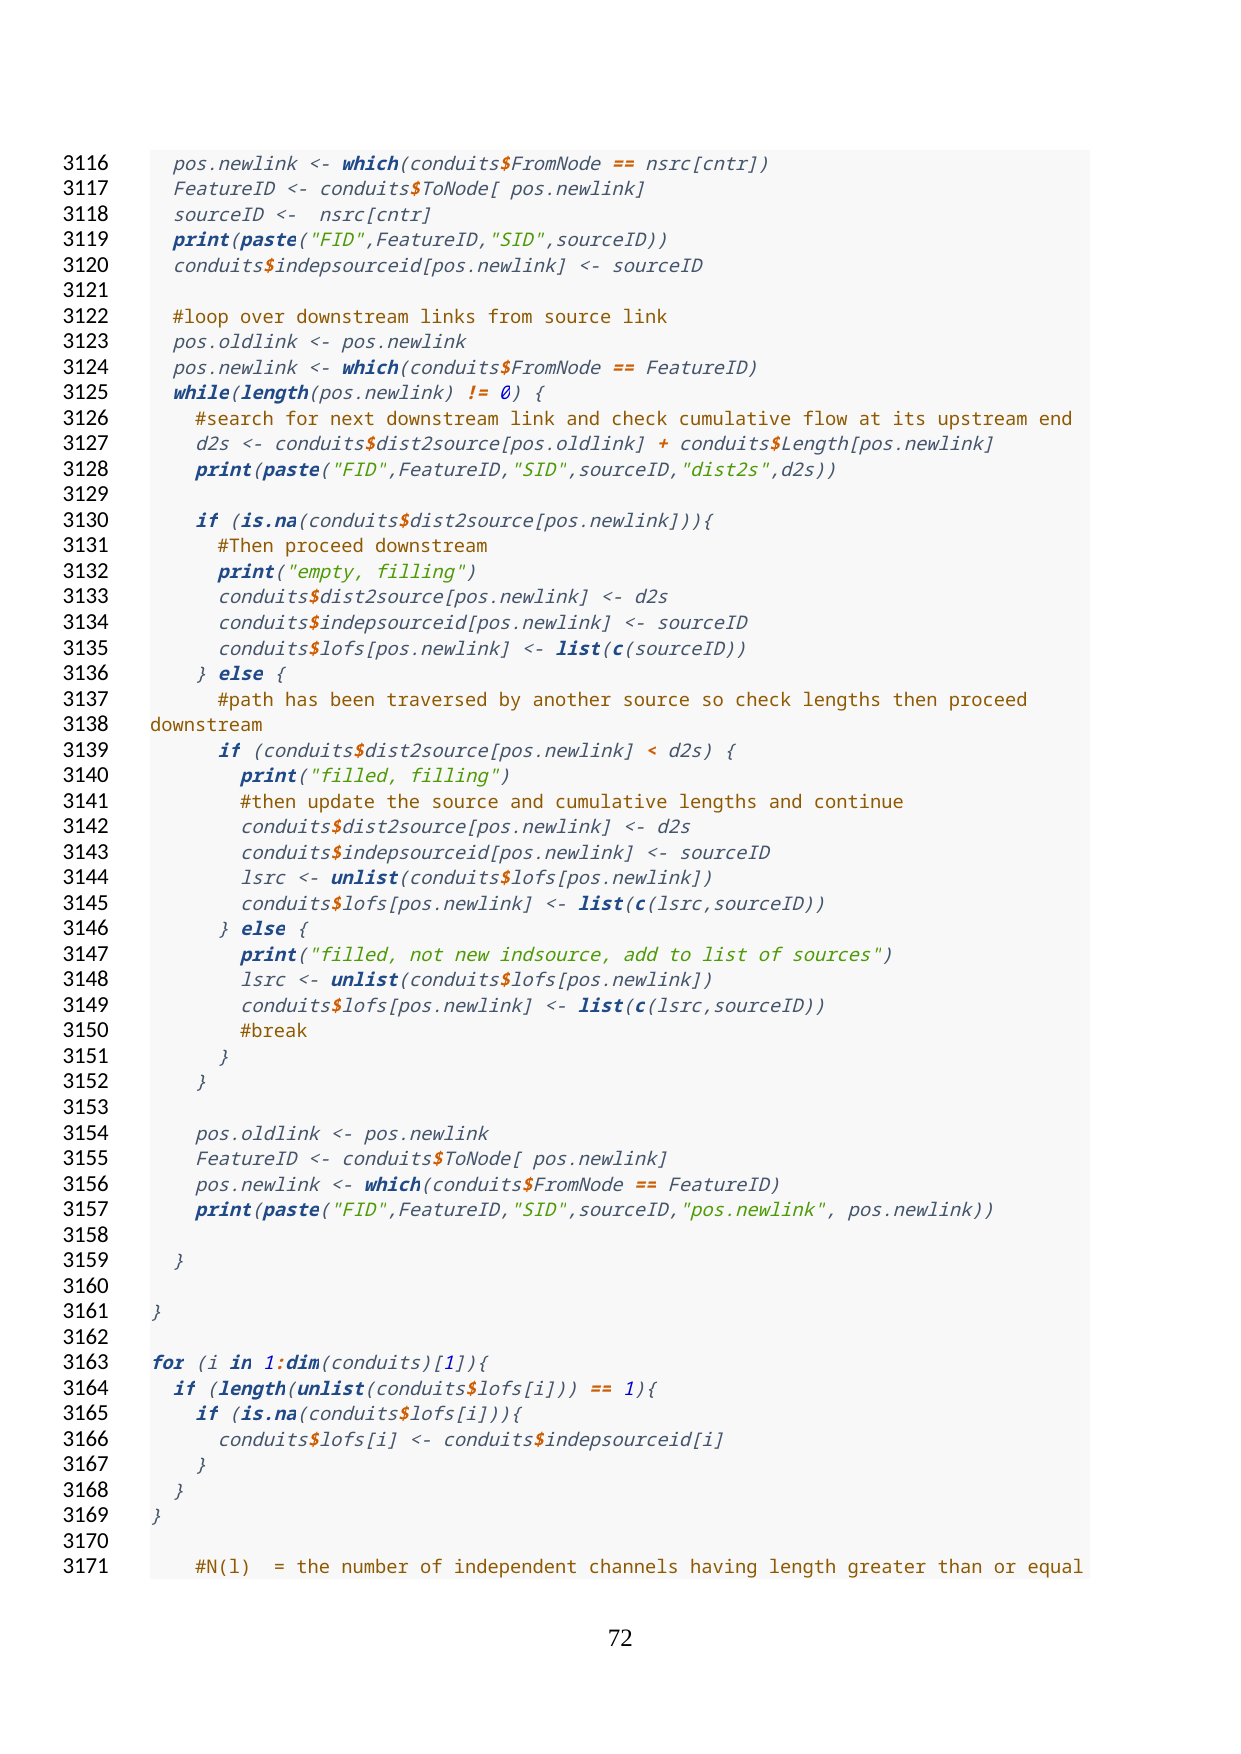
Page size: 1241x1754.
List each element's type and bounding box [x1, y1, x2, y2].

text [150, 150, 1090, 1579]
